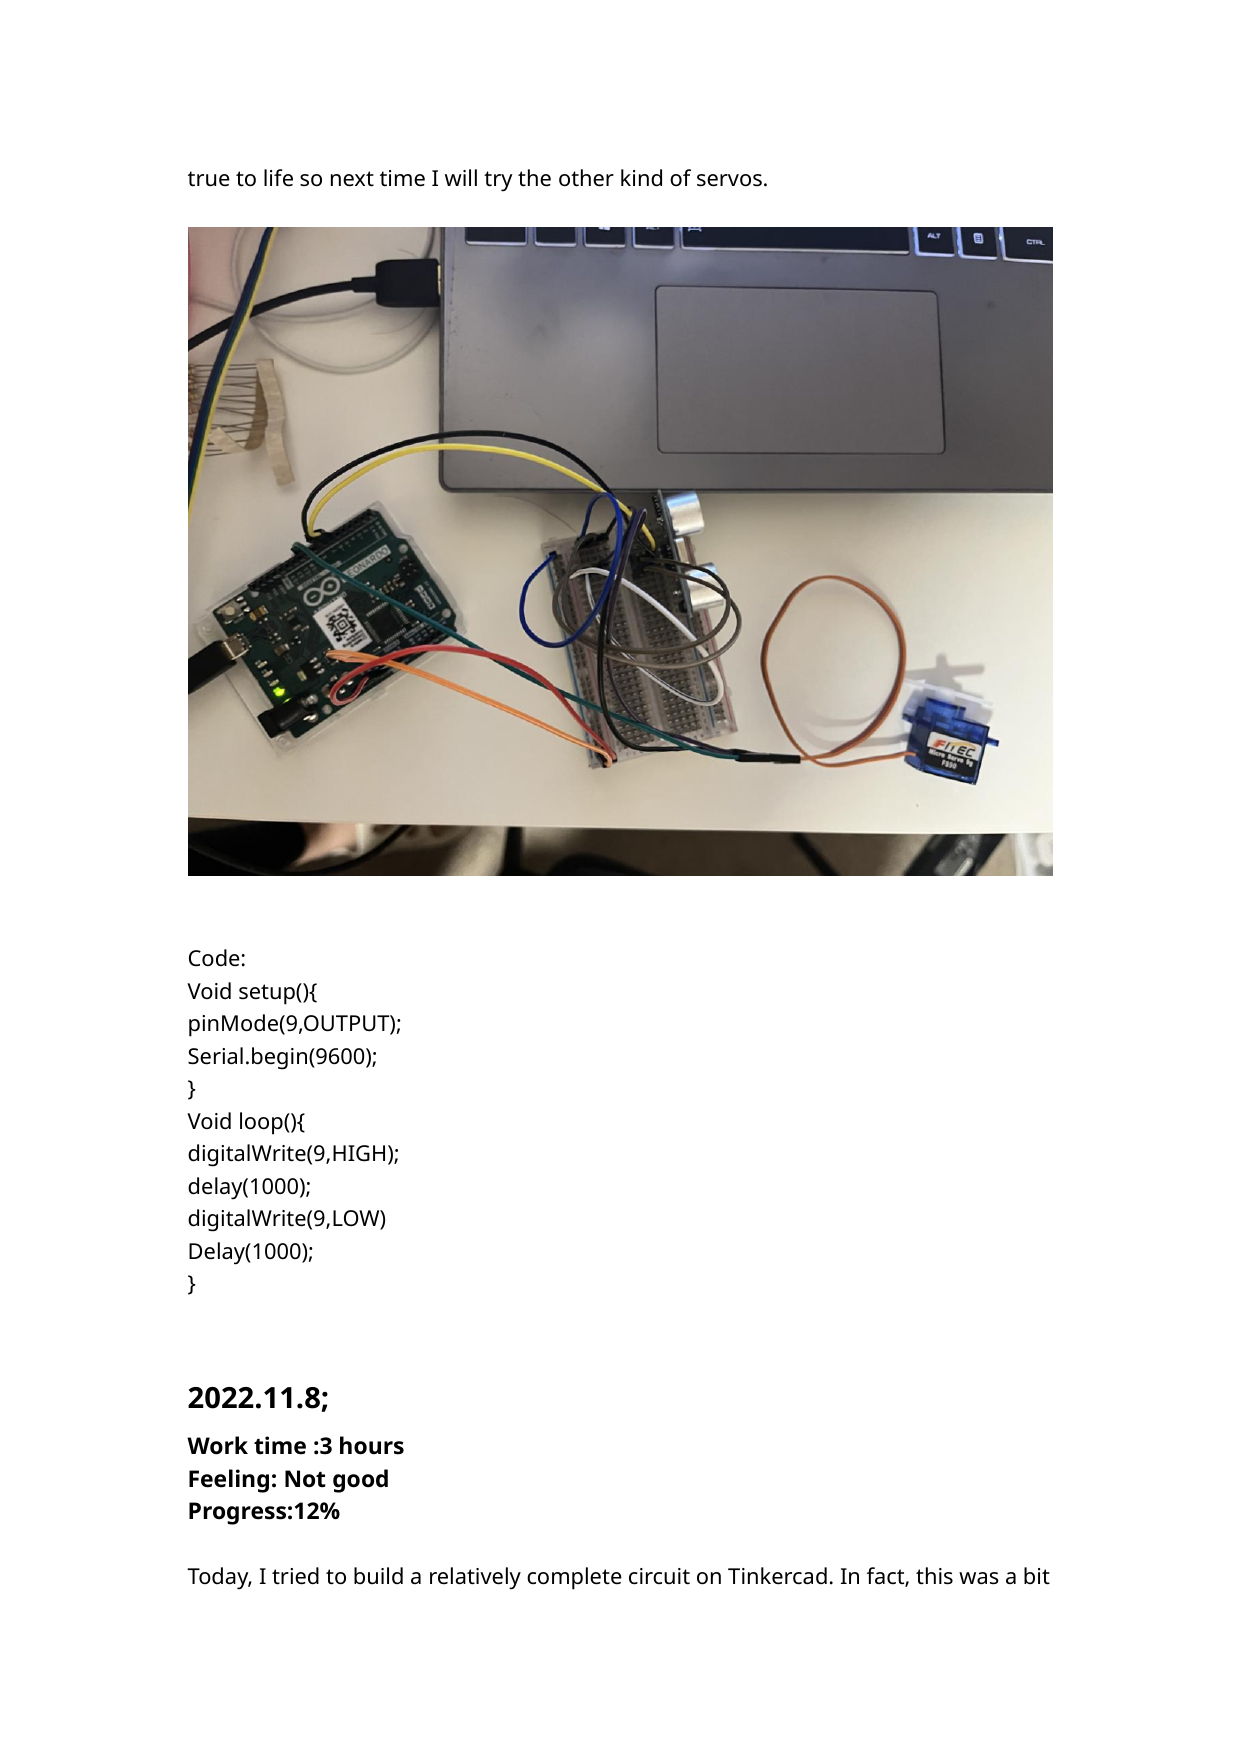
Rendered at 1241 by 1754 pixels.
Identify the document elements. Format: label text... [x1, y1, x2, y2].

text pinMode(9,OUTPUT); [187, 1007, 1053, 1039]
text Void loop(){ [187, 1104, 1053, 1137]
text delay(1000); [187, 1169, 1053, 1202]
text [187, 1559, 1053, 1592]
text digitalWrite(9,HIGH); [187, 1137, 1053, 1169]
text digitalWrite(9,LOW) [187, 1202, 1053, 1234]
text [187, 162, 1053, 194]
text Feeling: Not good [187, 1462, 1053, 1494]
text } [187, 1072, 1053, 1104]
text Void setup(){ [187, 974, 1053, 1007]
picture [189, 227, 1052, 876]
text Work time :3 hours [187, 1429, 1053, 1462]
text } [187, 1267, 1053, 1299]
text Progress:12% [187, 1494, 1053, 1527]
text Delay(1000); [187, 1234, 1053, 1267]
text 2022.11.8; [187, 1364, 1053, 1429]
text Serial.begin(9600); [187, 1039, 1053, 1072]
text Code: [187, 942, 1053, 974]
